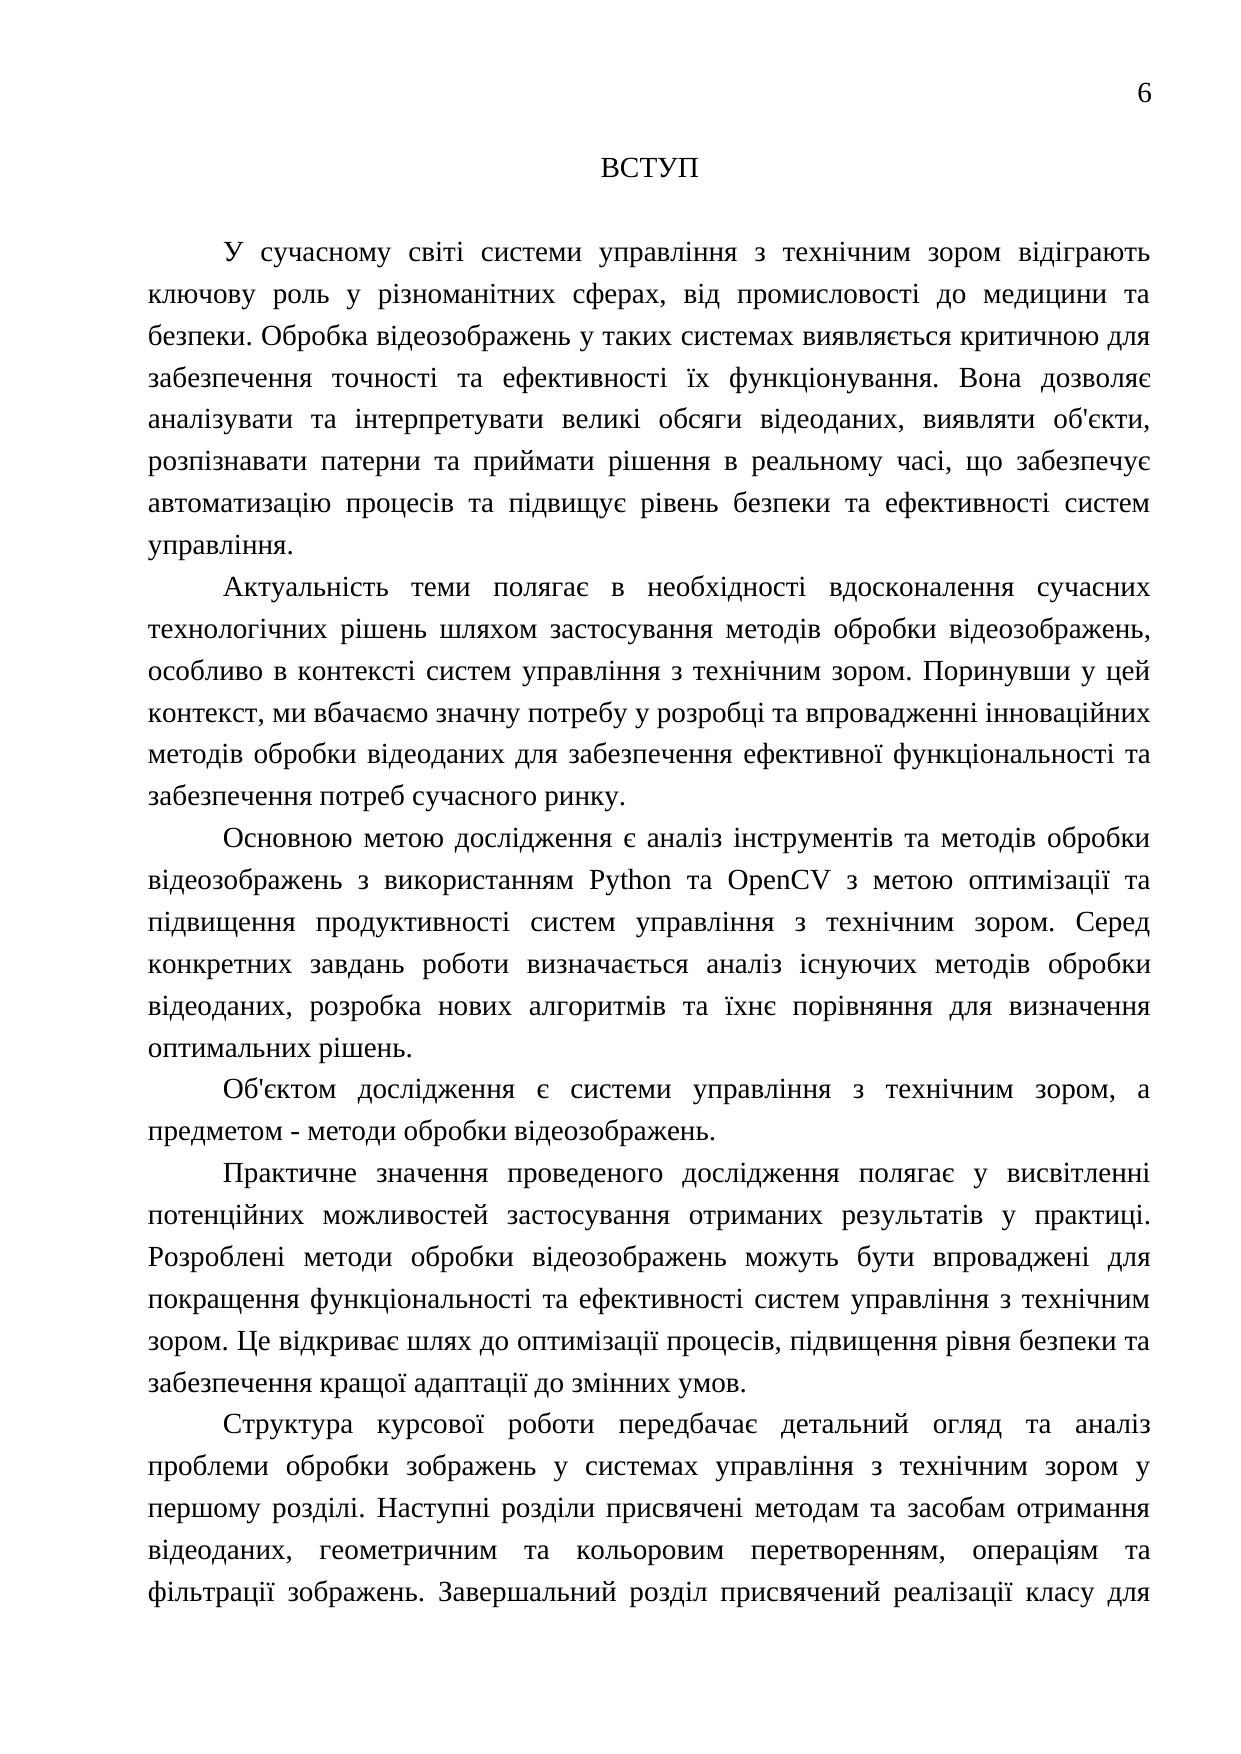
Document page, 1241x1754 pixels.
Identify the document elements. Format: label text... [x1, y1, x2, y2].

text Актуальність теми полягає в необхідності вдосконалення сучасних технологічних рішень шляхом застосування методів обробки відеозображень, особливо в контексті систем управління з технічним зором. Поринувши у цей контекст, ми вбачаємо значну потребу у розробці та впровадженні інноваційних методів обробки відеоданих для забезпечення ефективної функціональності та забезпечення потреб сучасного ринку. [148, 569, 1152, 812]
subtitle Вступ [148, 150, 1152, 184]
text Основною метою дослідження є аналіз інструментів та методів обробки відеозображень з використанням Python та OpenCV з метою оптимізації та підвищення продуктивності систем управління з технічним зором. Серед конкретних завдань роботи визначається аналіз існуючих методів обробки відеоданих, розробка нових алгоритмів та їхнє порівняння для визначення оптимальних рішень. [148, 820, 1152, 1063]
text Практичне значення проведеного дослідження полягає у висвітленні потенційних можливостей застосування отриманих результатів у практиці. Розроблені методи обробки відеозображень можуть бути впроваджені для покращення функціональності та ефективності систем управління з технічним зором. Це відкриває шлях до оптимізації процесів, підвищення рівня безпеки та забезпечення кращої адаптації до змінних умов. [148, 1155, 1152, 1398]
text У сучасному світі системи управління з технічним зором відіграють ключову роль у різноманітних сферах, від промисловості до медицини та безпеки. Обробка відеозображень у таких системах виявляється критичною для забезпечення точності та ефективності їх функціонування. Вона дозволяє аналізувати та інтерпретувати великі обсяги відеоданих, виявляти об'єкти, розпізнавати патерни та приймати рішення в реальному часі, що забезпечує автоматизацію процесів та підвищує рівень безпеки та ефективності систем управління. [148, 234, 1152, 561]
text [148, 1407, 1152, 1608]
text Об'єктом дослідження є системи управління з технічним зором, а предметом - методи обробки відеозображень. [148, 1072, 1152, 1147]
